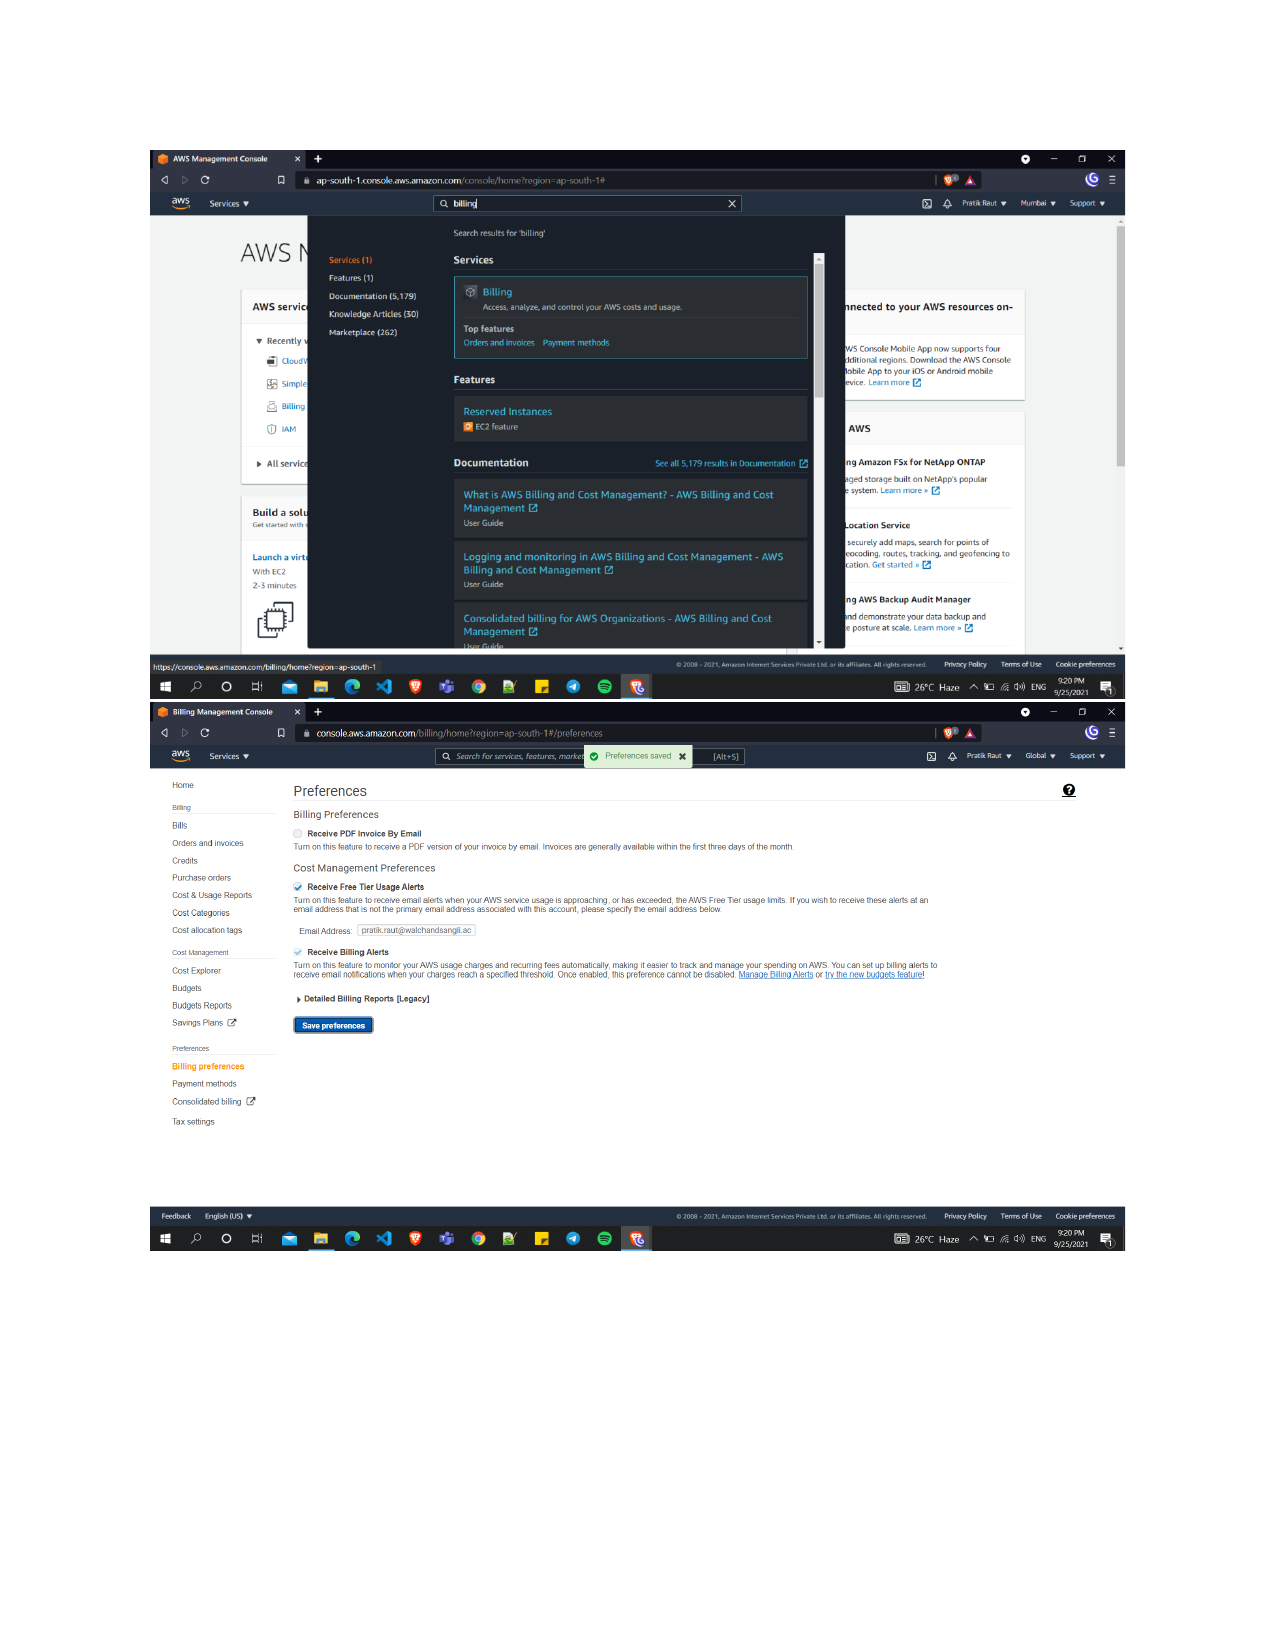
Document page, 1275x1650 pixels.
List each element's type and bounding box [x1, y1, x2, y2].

picture [150, 702, 1125, 1251]
picture [150, 150, 1125, 699]
